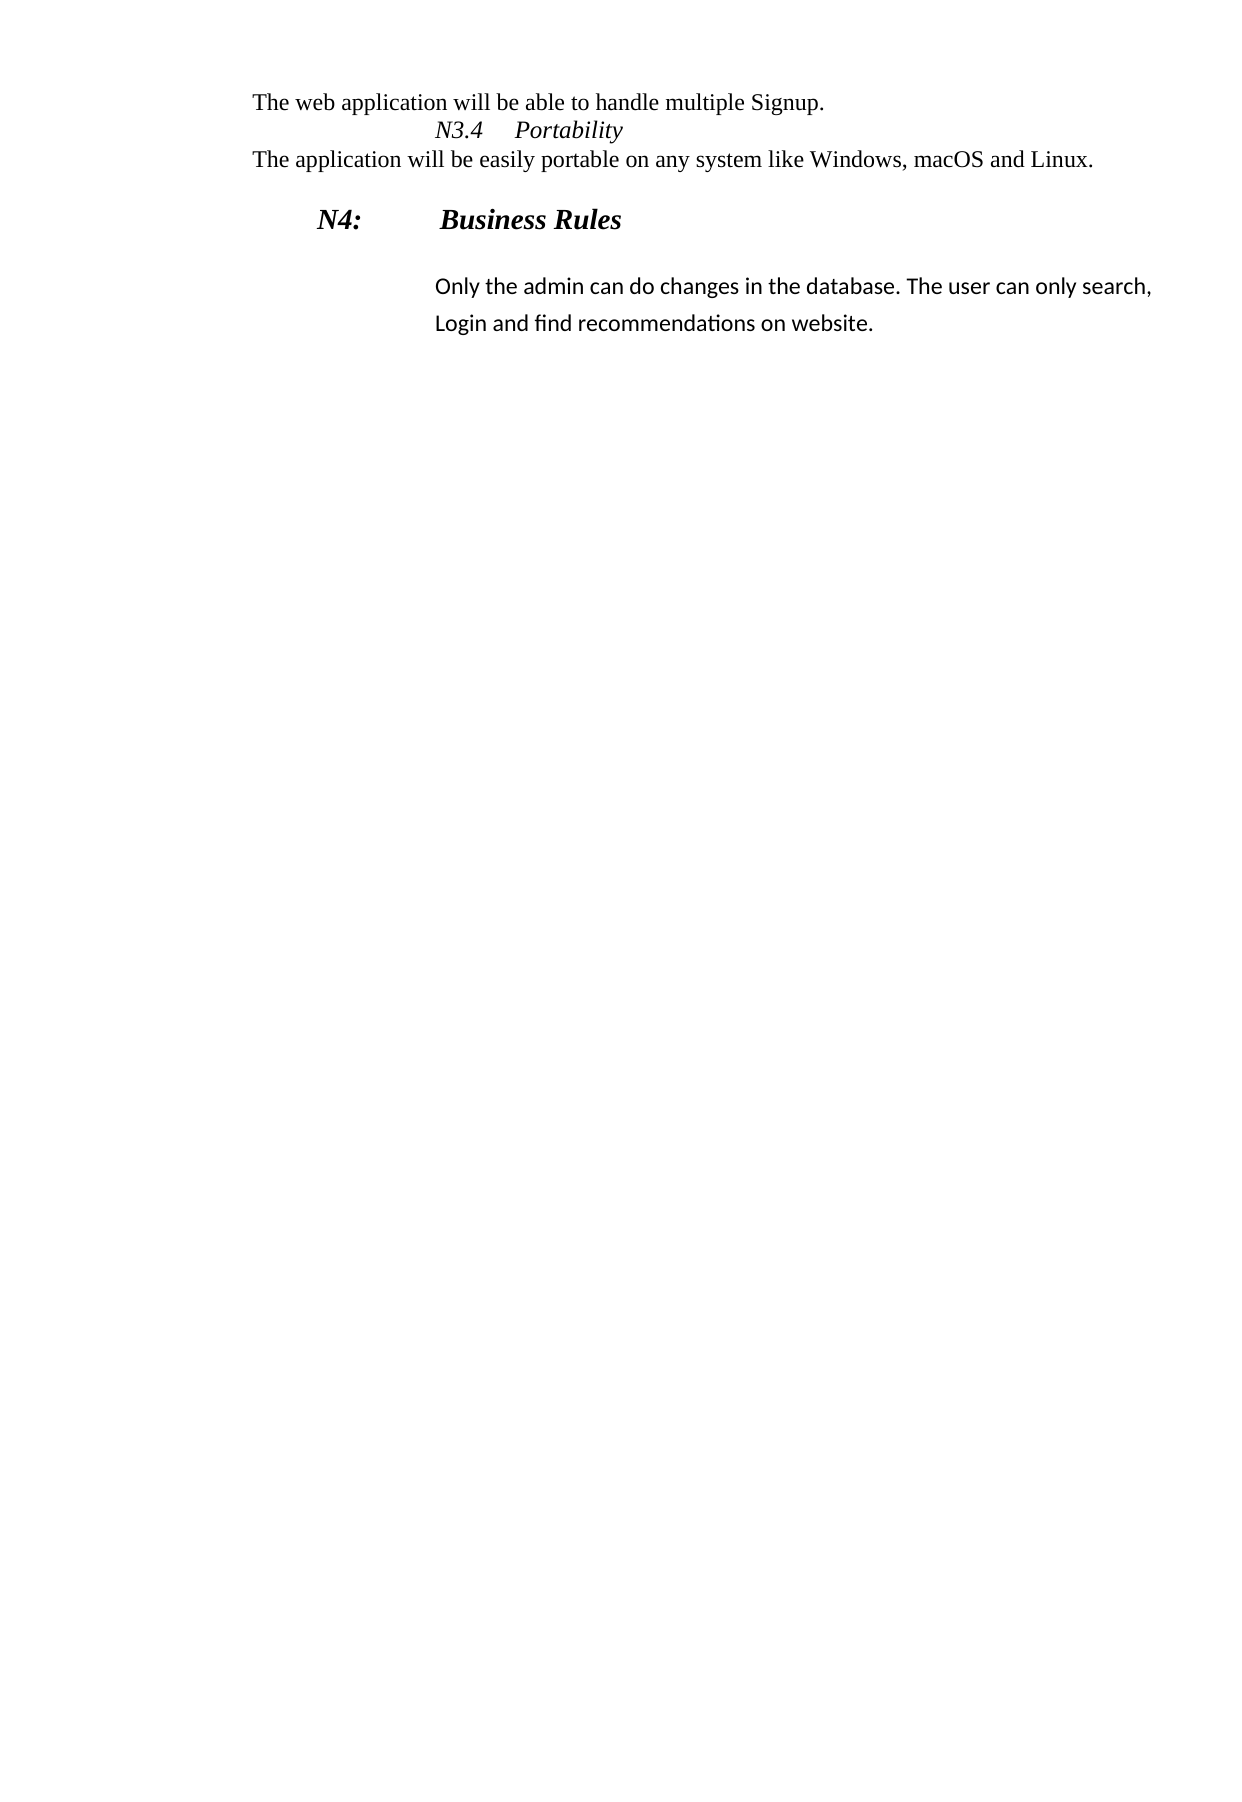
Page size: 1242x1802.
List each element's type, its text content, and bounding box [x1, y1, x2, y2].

text Only the admin can do changes in the database. The user can only search, Login and find recommendations on website. [435, 271, 1185, 337]
list N3.4 Portability [435, 115, 1185, 144]
list N4: Business Rules [317, 202, 1185, 235]
list The web application will be able to handle multiple Signup. [252, 87, 1185, 115]
list The application will be easily portable on any system like Windows, macOS and Linux. [252, 146, 1185, 173]
